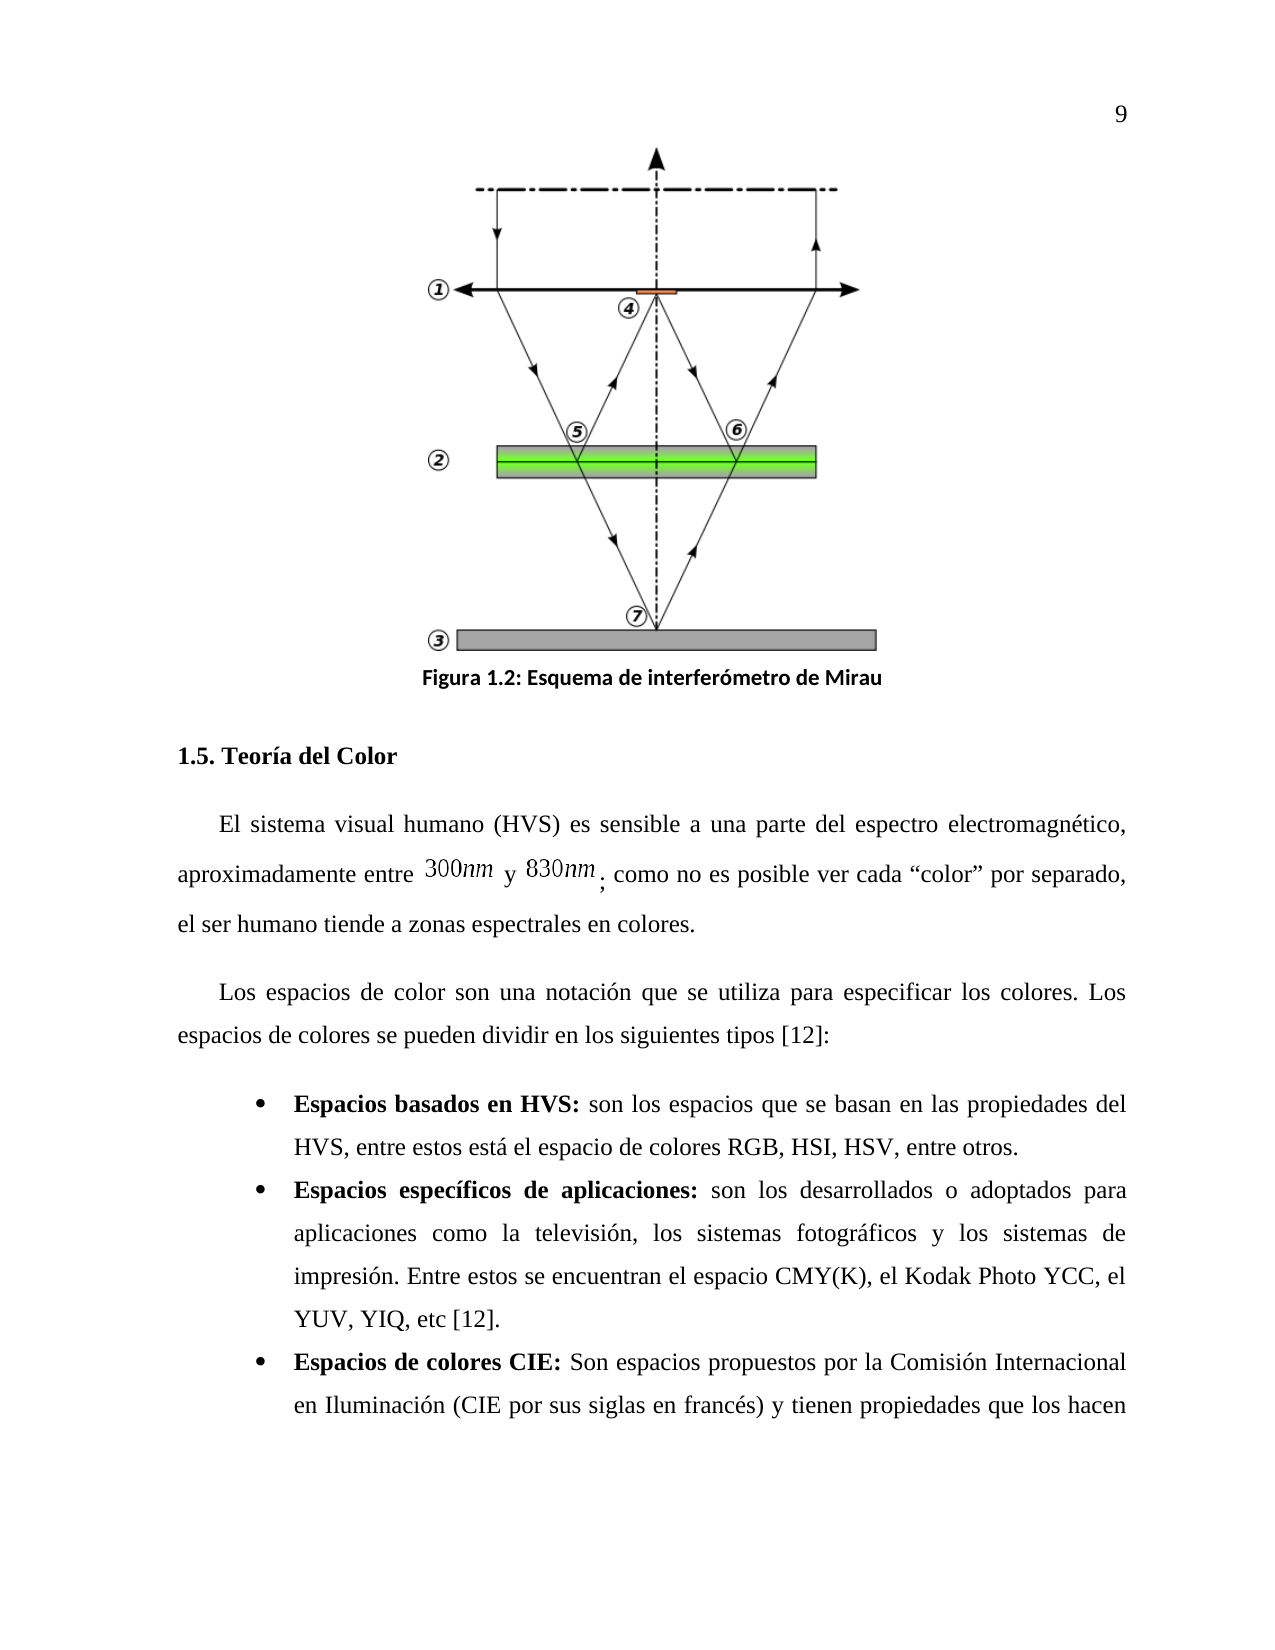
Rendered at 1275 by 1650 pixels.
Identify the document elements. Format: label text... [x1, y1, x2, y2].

list Espacios basados en HVS: son los espacios que se basan en las propiedades del HVS, entre estos está el espacio de colores RGB, HSI, HSV, entre otros. [256, 1089, 1127, 1161]
text Los espacios de color son una notación que se utiliza para especificar los colores. Los espacios de colores se pueden dividir en los siguientes tipos [12]: [177, 977, 1127, 1049]
list Espacios específicos de aplicaciones: son los desarrollados o adoptados para aplicaciones como la televisión, los sistemas fotográficos y los sistemas de impresión. Entre estos se encuentran el espacio CMY(K), el Kodak Photo YCC, el YUV, YIQ, etc [12]. [256, 1175, 1127, 1333]
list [256, 1347, 1127, 1419]
text El sistema visual humano (HVS) es sensible a una parte del espectro electromagnético, aproximadamente entre y ; como no es posible ver cada “color” por separado, el ser humano tiende a zonas espectrales en colores. [177, 809, 1127, 938]
subtitle Teoría del Color [177, 741, 1127, 770]
picture [428, 147, 877, 651]
